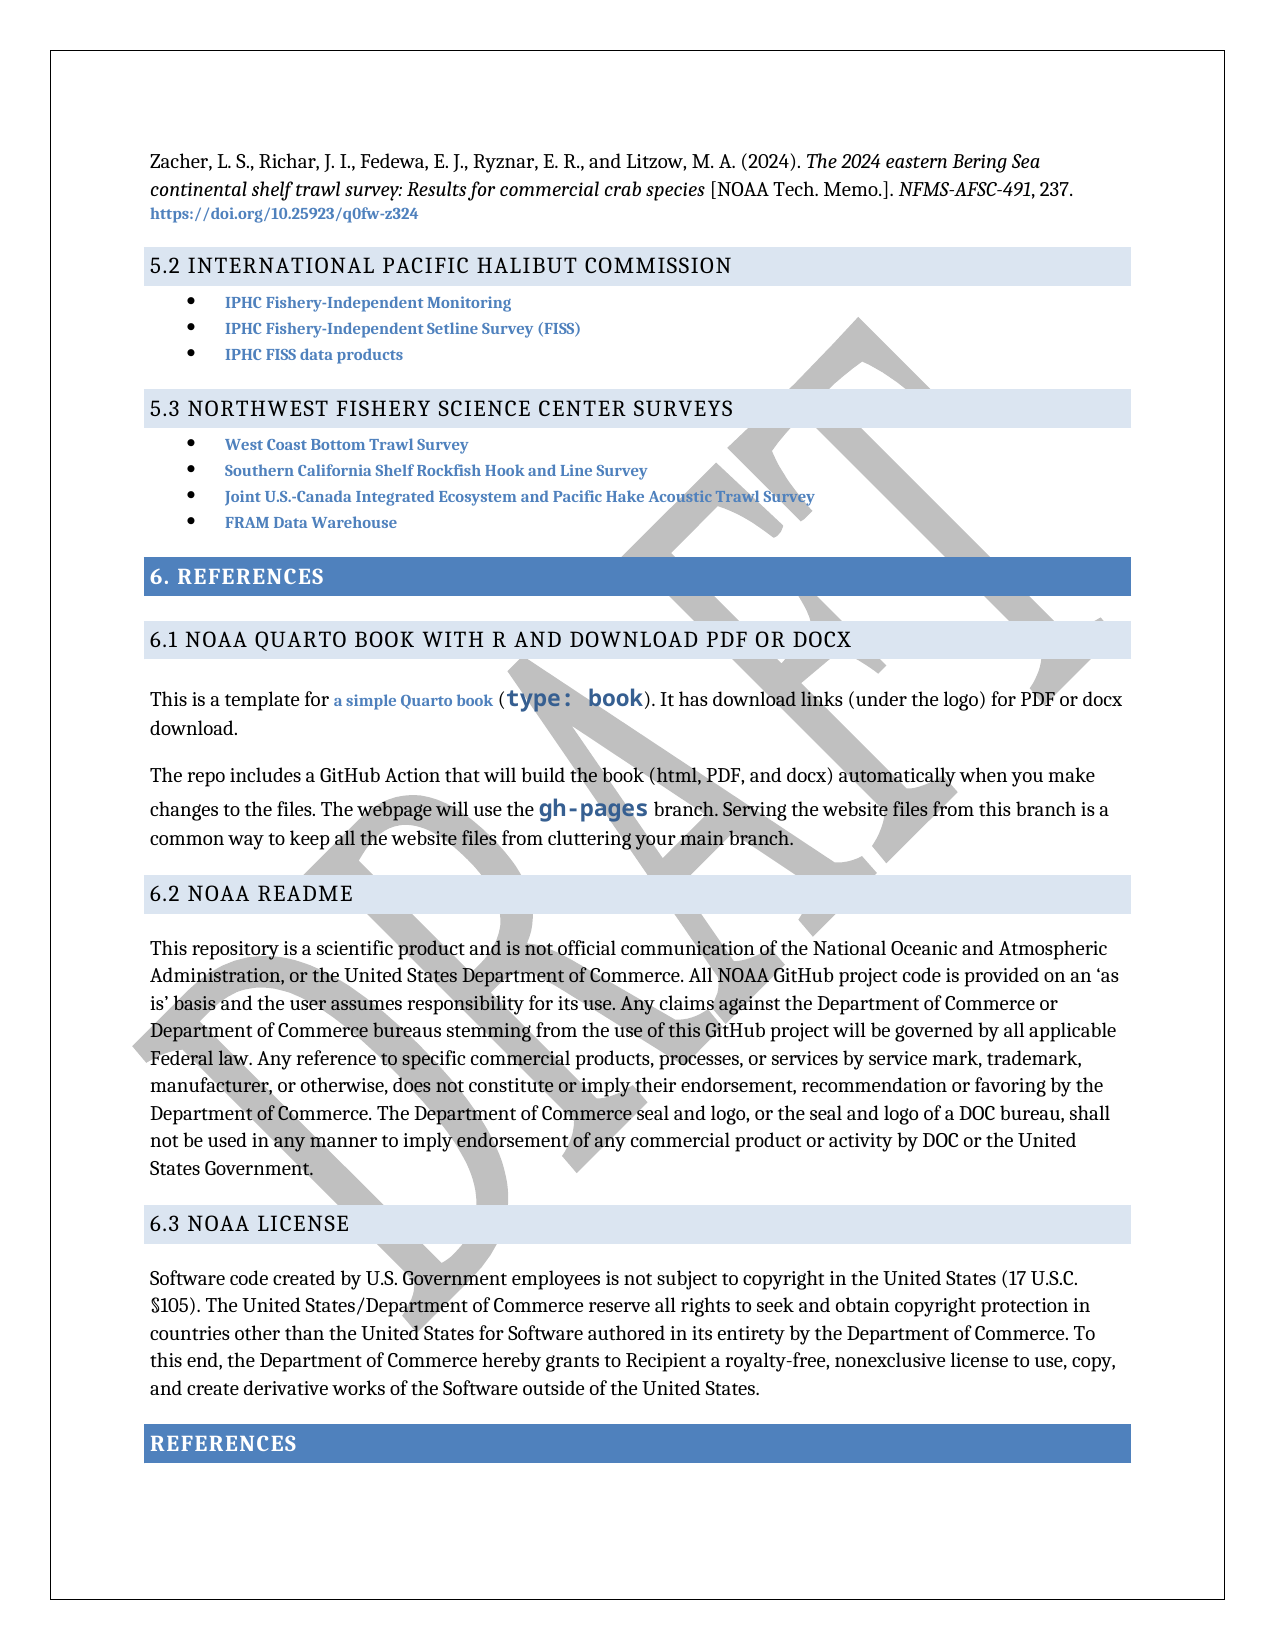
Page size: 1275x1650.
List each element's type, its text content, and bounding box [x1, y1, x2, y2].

subtitle 6.3 NOAA License [150, 1211, 1125, 1237]
list Joint U.S.-Canada Integrated Ecosystem and Pacific Hake Acoustic Trawl Survey [187, 488, 1125, 507]
subtitle 6. References [150, 564, 1125, 590]
text The repo includes a GitHub Action that will build the book (html, PDF, and docx) automatically when you make changes to the files. The webpage will use the gh-pages branch. Serving the website files from this branch is a common way to keep all the website files from cluttering your main branch. [150, 763, 1125, 851]
text Software code created by U.S. Government employees is not subject to copyright in the United States (17 U.S.C. §105). The United States/Department of Commerce reserve all rights to seek and obtain copyright protection in countries other than the United States for Software authored in its entirety by the Department of Commerce. To this end, the Department of Commerce hereby grants to Recipient a royalty-free, nonexclusive license to use, copy, and create derivative works of the Software outside of the United States. [150, 1266, 1125, 1400]
subtitle References [150, 1431, 1125, 1457]
list West Coast Bottom Trawl Survey [187, 436, 1125, 455]
subtitle 6.2 NOAA README [150, 881, 1125, 908]
text This is a template for a simple Quarto book (type: book). It has download links (under the logo) for PDF or docx download. [150, 682, 1125, 741]
subtitle 5.2 International Pacific Halibut Commission [150, 253, 1125, 280]
text This repository is a scientific product and is not official communication of the National Oceanic and Atmospheric Administration, or the United States Department of Commerce. All NOAA GitHub project code is provided on an ‘as is’ basis and the user assumes responsibility for its use. Any claims against the Department of Commerce or Department of Commerce bureaus stemming from the use of this GitHub project will be governed by all applicable Federal law. Any reference to specific commercial products, processes, or services by service mark, trademark, manufacturer, or otherwise, does not constitute or imply their endorsement, recommendation or favoring by the Department of Commerce. The Department of Commerce seal and logo, or the seal and logo of a DOC bureau, shall not be used in any manner to imply endorsement of any commercial product or activity by DOC or the United States Government. [150, 936, 1125, 1180]
list IPHC Fishery-Independent Monitoring [187, 293, 1125, 313]
list IPHC Fishery-Independent Setline Survey (FISS) [187, 320, 1125, 339]
subtitle 5.3 Northwest Fishery Science Center Surveys [150, 395, 1125, 422]
list IPHC FISS data products [187, 346, 1125, 365]
list Southern California Shelf Rockfish Hook and Line Survey [187, 462, 1125, 481]
subtitle 6.1 NOAA quarto book with R and download PDF or docx [150, 627, 1125, 653]
list FRAM Data Warehouse [187, 514, 1125, 533]
text Zacher, L. S., Richar, J. I., Fedewa, E. J., Ryznar, E. R., and Litzow, M. A. (2024). The 2024 eastern Bering Sea continental shelf trawl survey: Results for commercial crab species [NOAA Tech. Memo.]. NFMS-AFSC-491, 237. https://doi.org/10.25923/q0fw-z324 [150, 150, 1125, 223]
